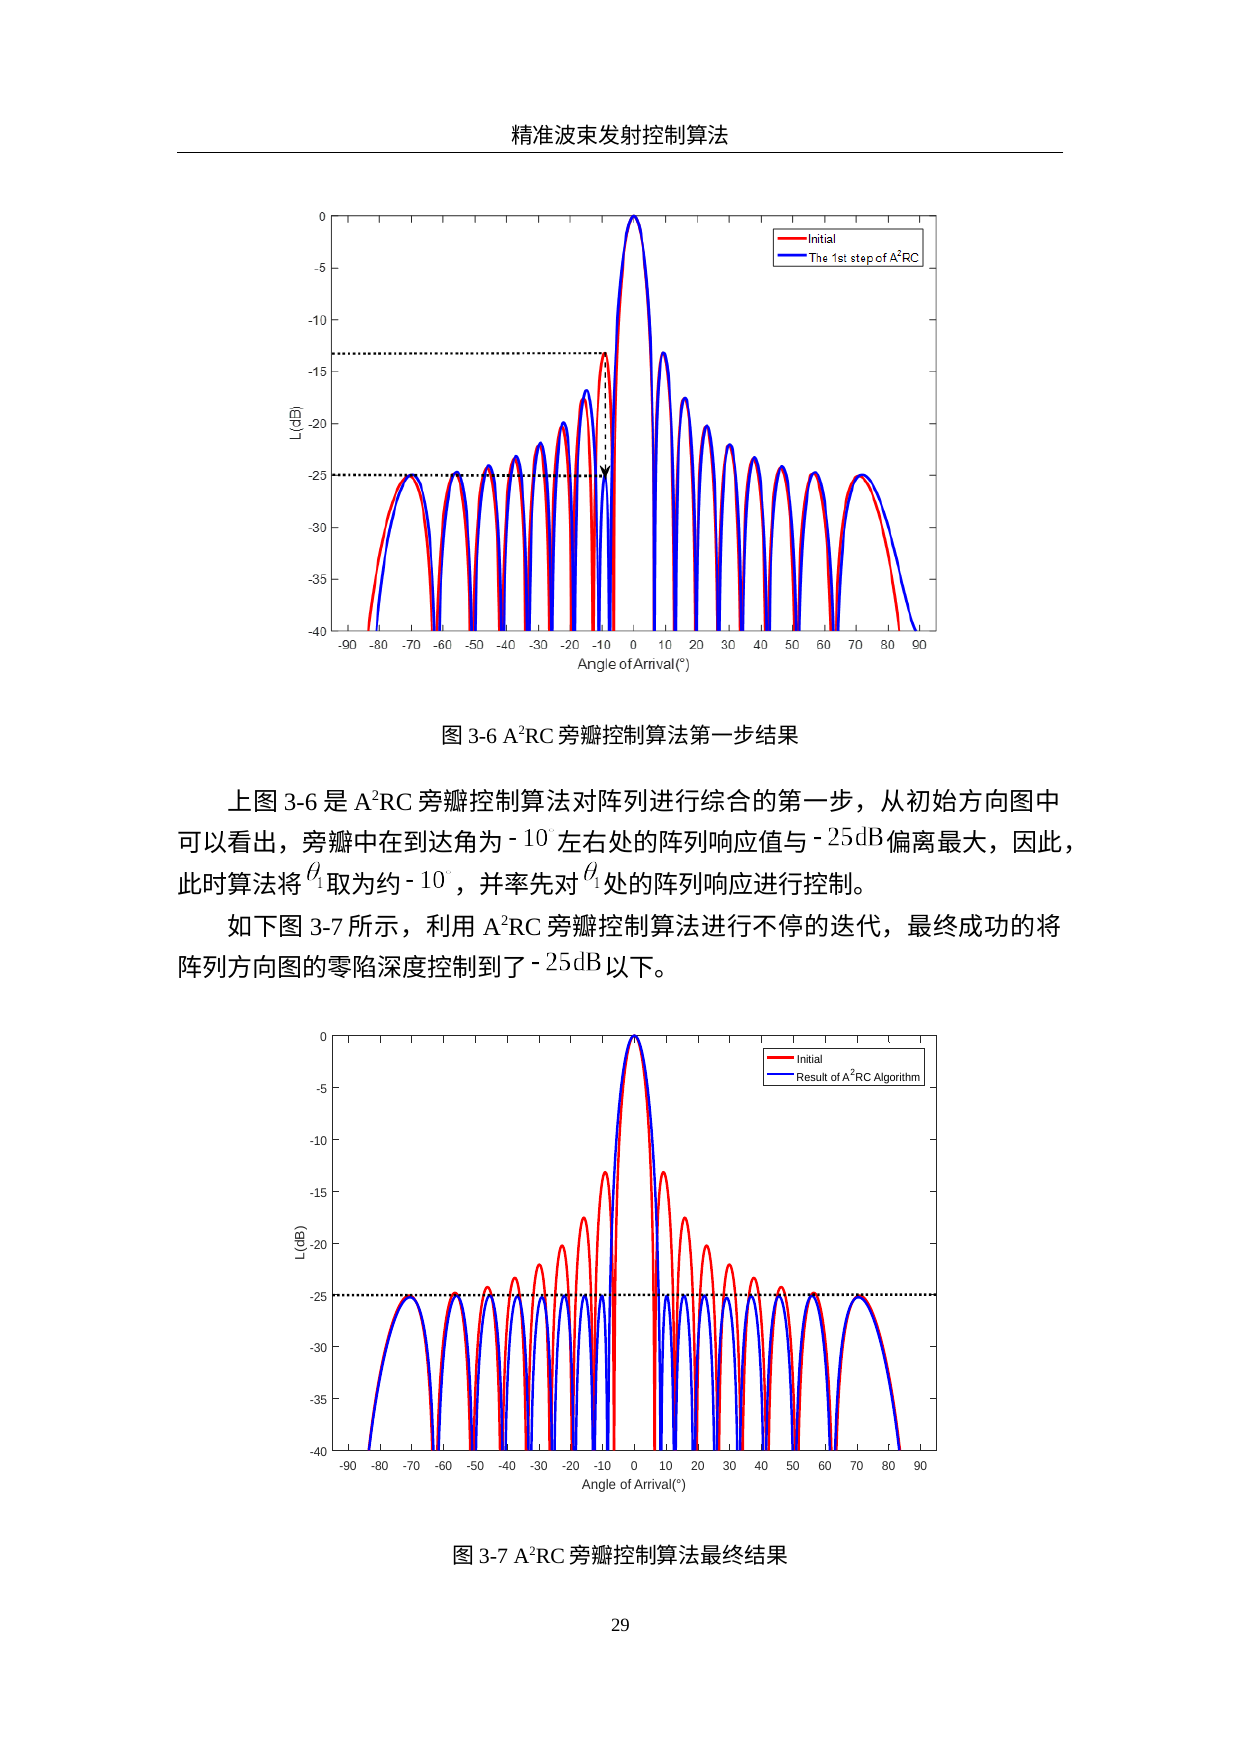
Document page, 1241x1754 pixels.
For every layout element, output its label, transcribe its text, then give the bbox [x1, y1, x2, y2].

text 上图3-6是A2RC旁瓣控制算法对阵列进行综合的第一步，从初始方向图中可以看出，旁瓣中在到达角为左右处的阵列响应值与偏离最大，因此，此时算法将取为约，并率先对处的阵列响应进行控制。 [177, 777, 1063, 902]
text 图3-6 A2RC旁瓣控制算法第一步结果 [177, 710, 1063, 752]
text 如下图3-7所示，利用A2RC旁瓣控制算法进行不停的迭代，最终成功的将阵列方向图的零陷深度控制到了以下。 [177, 902, 1063, 985]
text 图3-7 A2RC旁瓣控制算法最终结果 [177, 1531, 1063, 1572]
picture [230, 177, 1010, 686]
